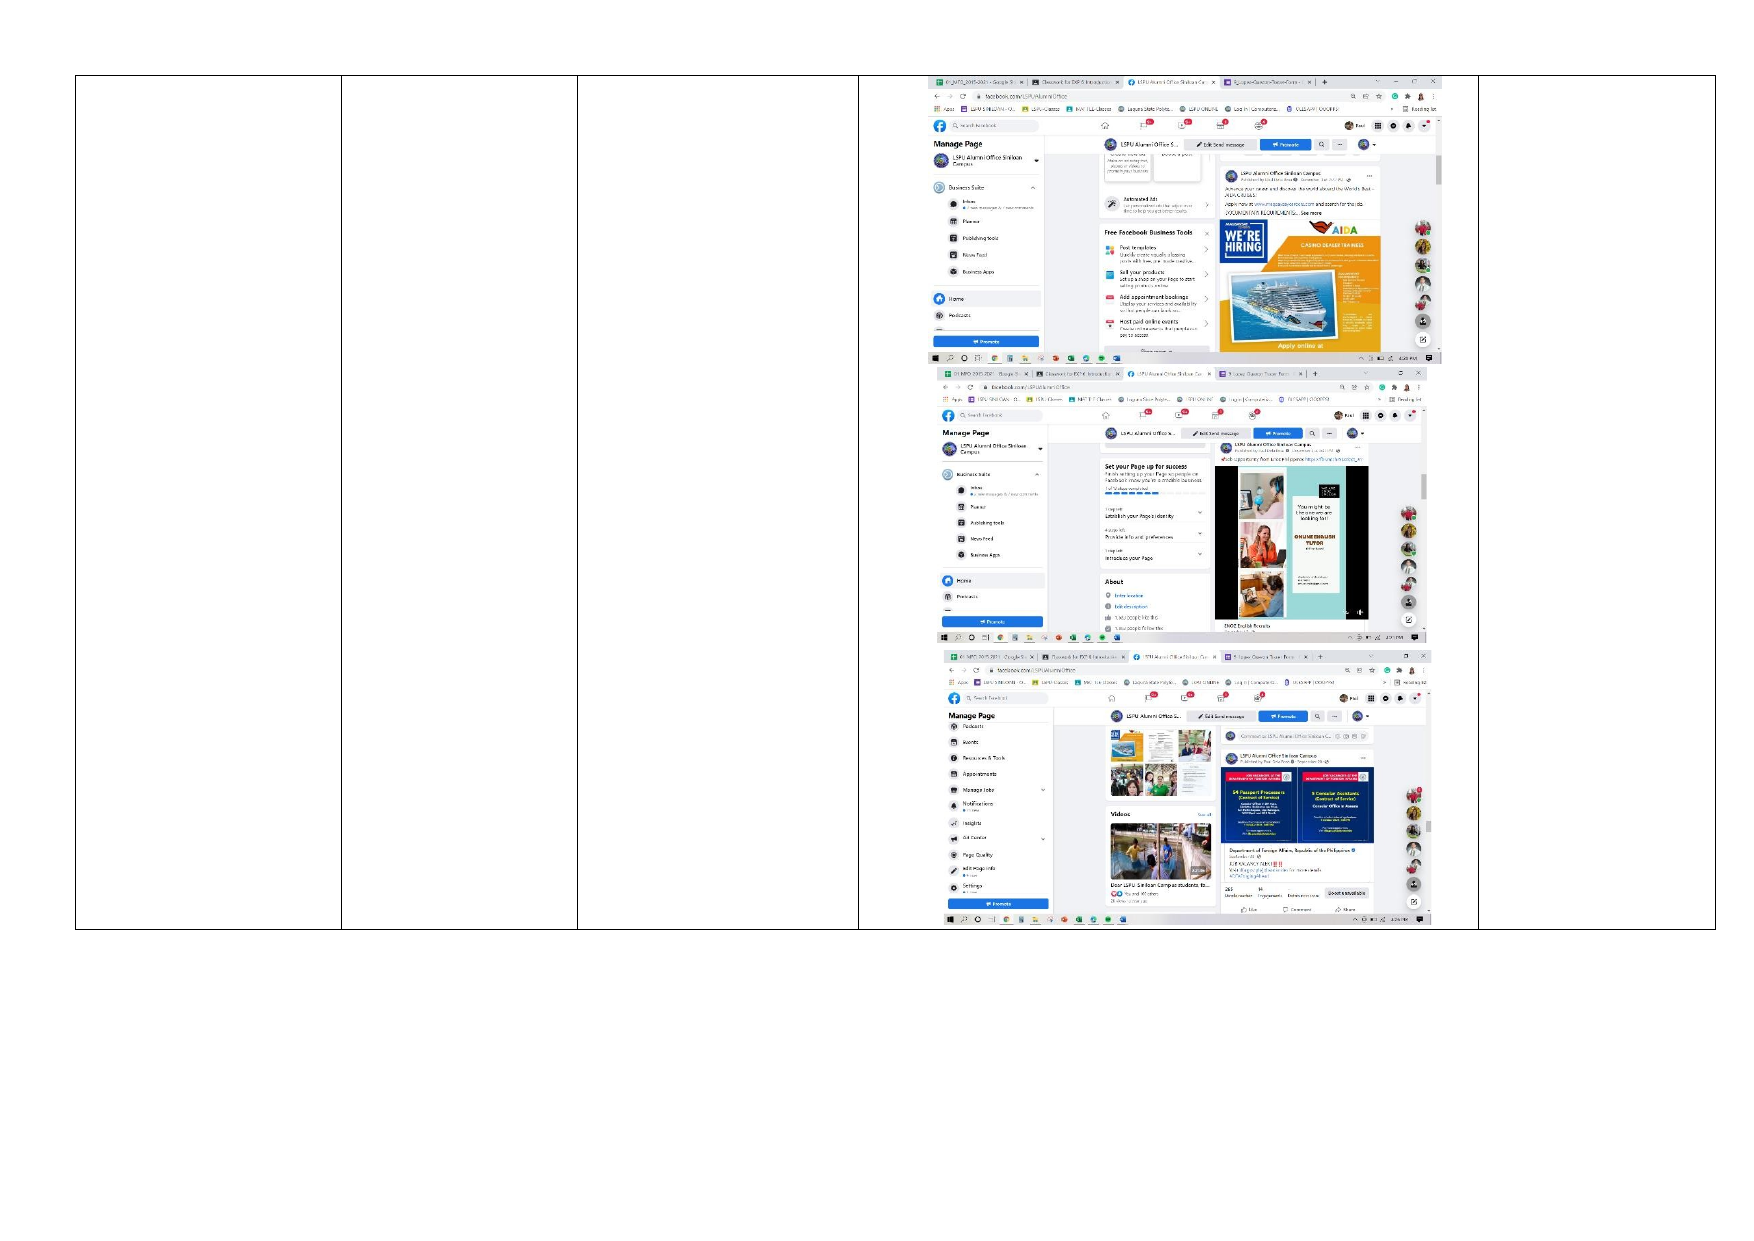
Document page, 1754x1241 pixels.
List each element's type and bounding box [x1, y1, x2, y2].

table_header [578, 76, 858, 929]
picture [943, 650, 1432, 925]
table_header [1479, 76, 1715, 929]
table_header [859, 76, 1478, 929]
table_header [342, 76, 577, 929]
table_header [76, 76, 341, 929]
